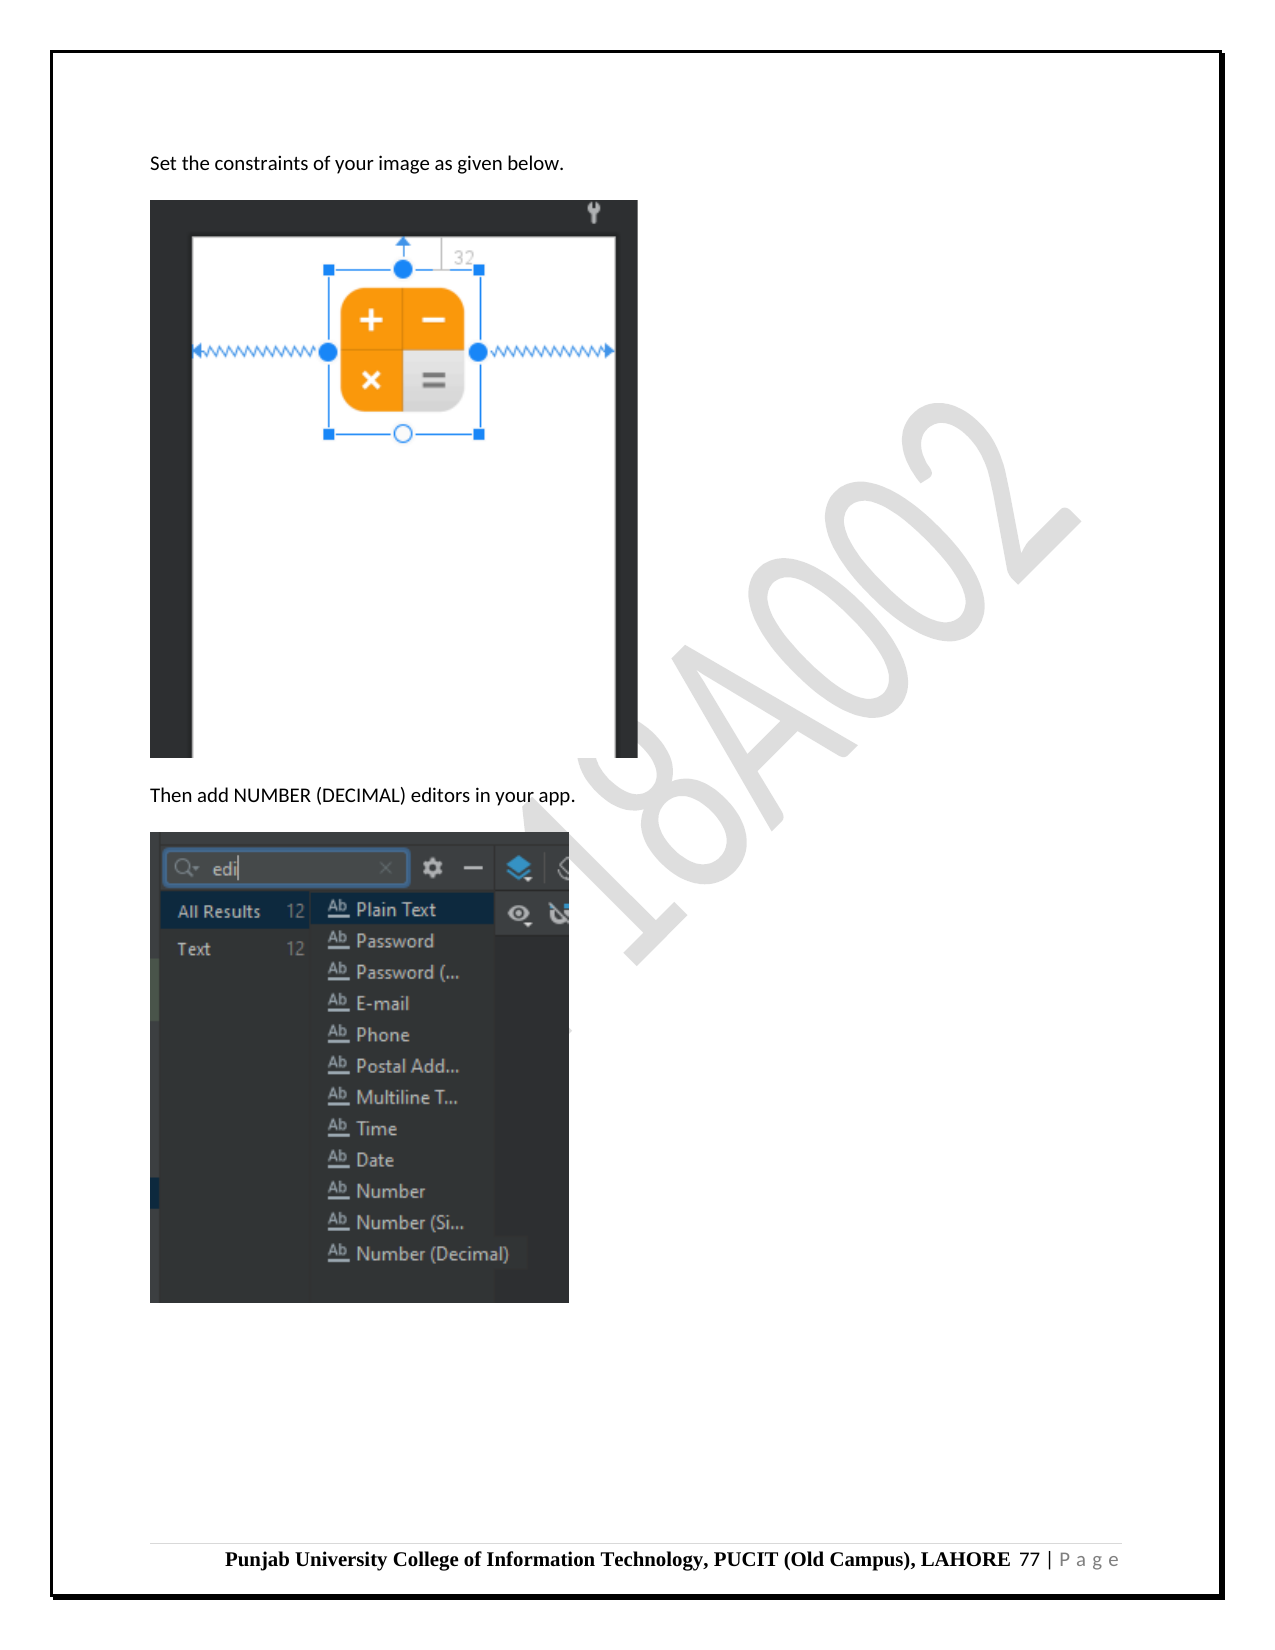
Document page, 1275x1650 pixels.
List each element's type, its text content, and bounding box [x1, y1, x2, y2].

text Then add NUMBER (DECIMAL) editors in your app. [150, 782, 1122, 808]
text Set the constraints of your image as given below. [150, 150, 1122, 175]
picture [150, 200, 638, 758]
picture [150, 832, 569, 1303]
